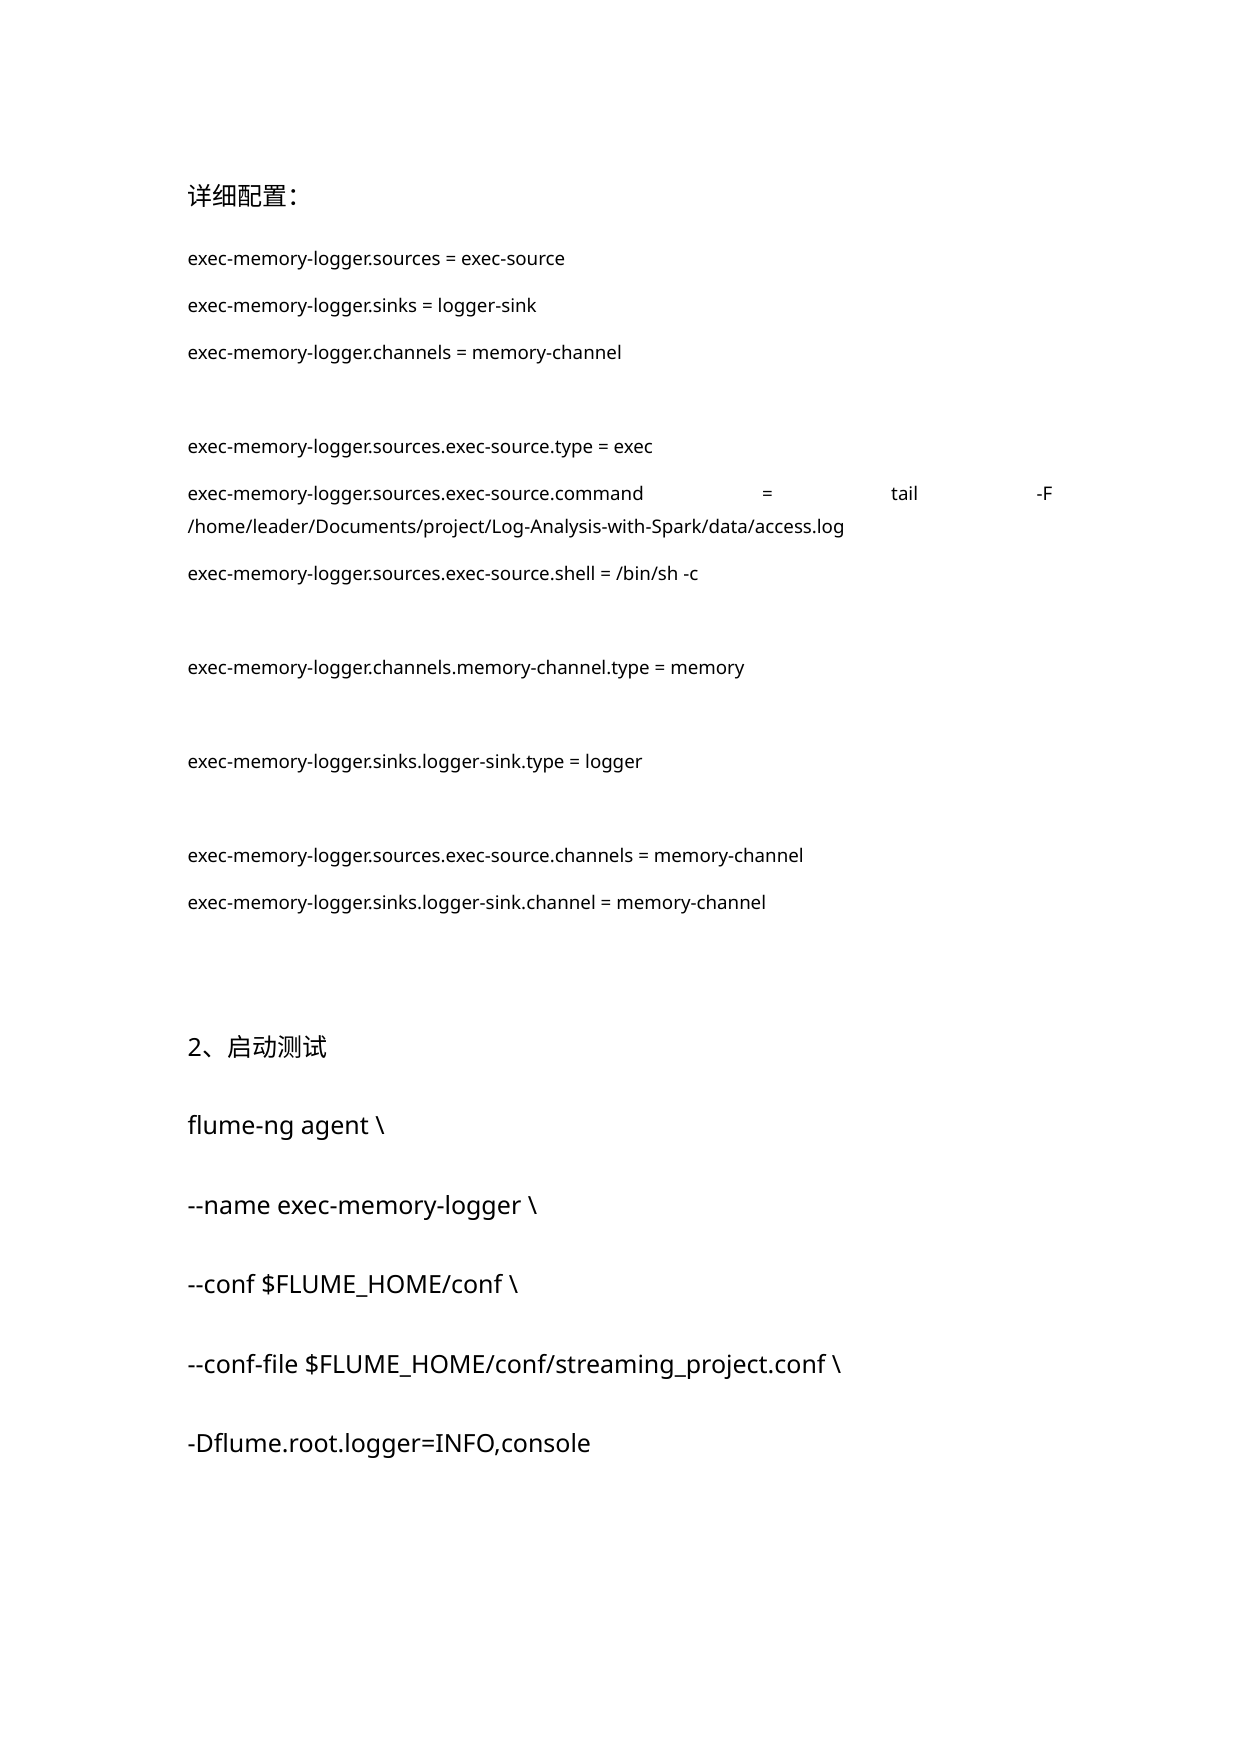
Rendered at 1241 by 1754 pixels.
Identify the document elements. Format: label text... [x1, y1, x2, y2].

text 2、启动测试 [187, 1013, 1053, 1078]
text exec-memory-logger.sources = exec-source [187, 242, 1053, 274]
text 详细配置： [187, 162, 1053, 227]
text exec-memory-logger.sources.exec-source.command = tail -F /home/leader/Documents/project/Log-Analysis-with-Spark/data/access.log [187, 477, 1053, 542]
text exec-memory-logger.sources.exec-source.channels = memory-channel [187, 839, 1053, 872]
text exec-memory-logger.channels.memory-channel.type = memory [187, 651, 1053, 683]
text exec-memory-logger.channels = memory-channel [187, 336, 1053, 368]
text -Dflume.root.logger=INFO,console [187, 1411, 1053, 1476]
text exec-memory-logger.sources.exec-source.type = exec [187, 430, 1053, 462]
text exec-memory-logger.sinks = logger-sink [187, 289, 1053, 321]
text exec-memory-logger.sources.exec-source.shell = /bin/sh -c [187, 557, 1053, 589]
text --conf-file $FLUME_HOME/conf/streaming_project.conf \ [187, 1331, 1053, 1396]
text exec-memory-logger.sinks.logger-sink.channel = memory-channel [187, 886, 1053, 919]
text --conf $FLUME_HOME/conf \ [187, 1252, 1053, 1317]
text --name exec-memory-logger \ [187, 1172, 1053, 1237]
text exec-memory-logger.sinks.logger-sink.type = logger [187, 745, 1053, 777]
text flume-ng agent \ [187, 1092, 1053, 1157]
